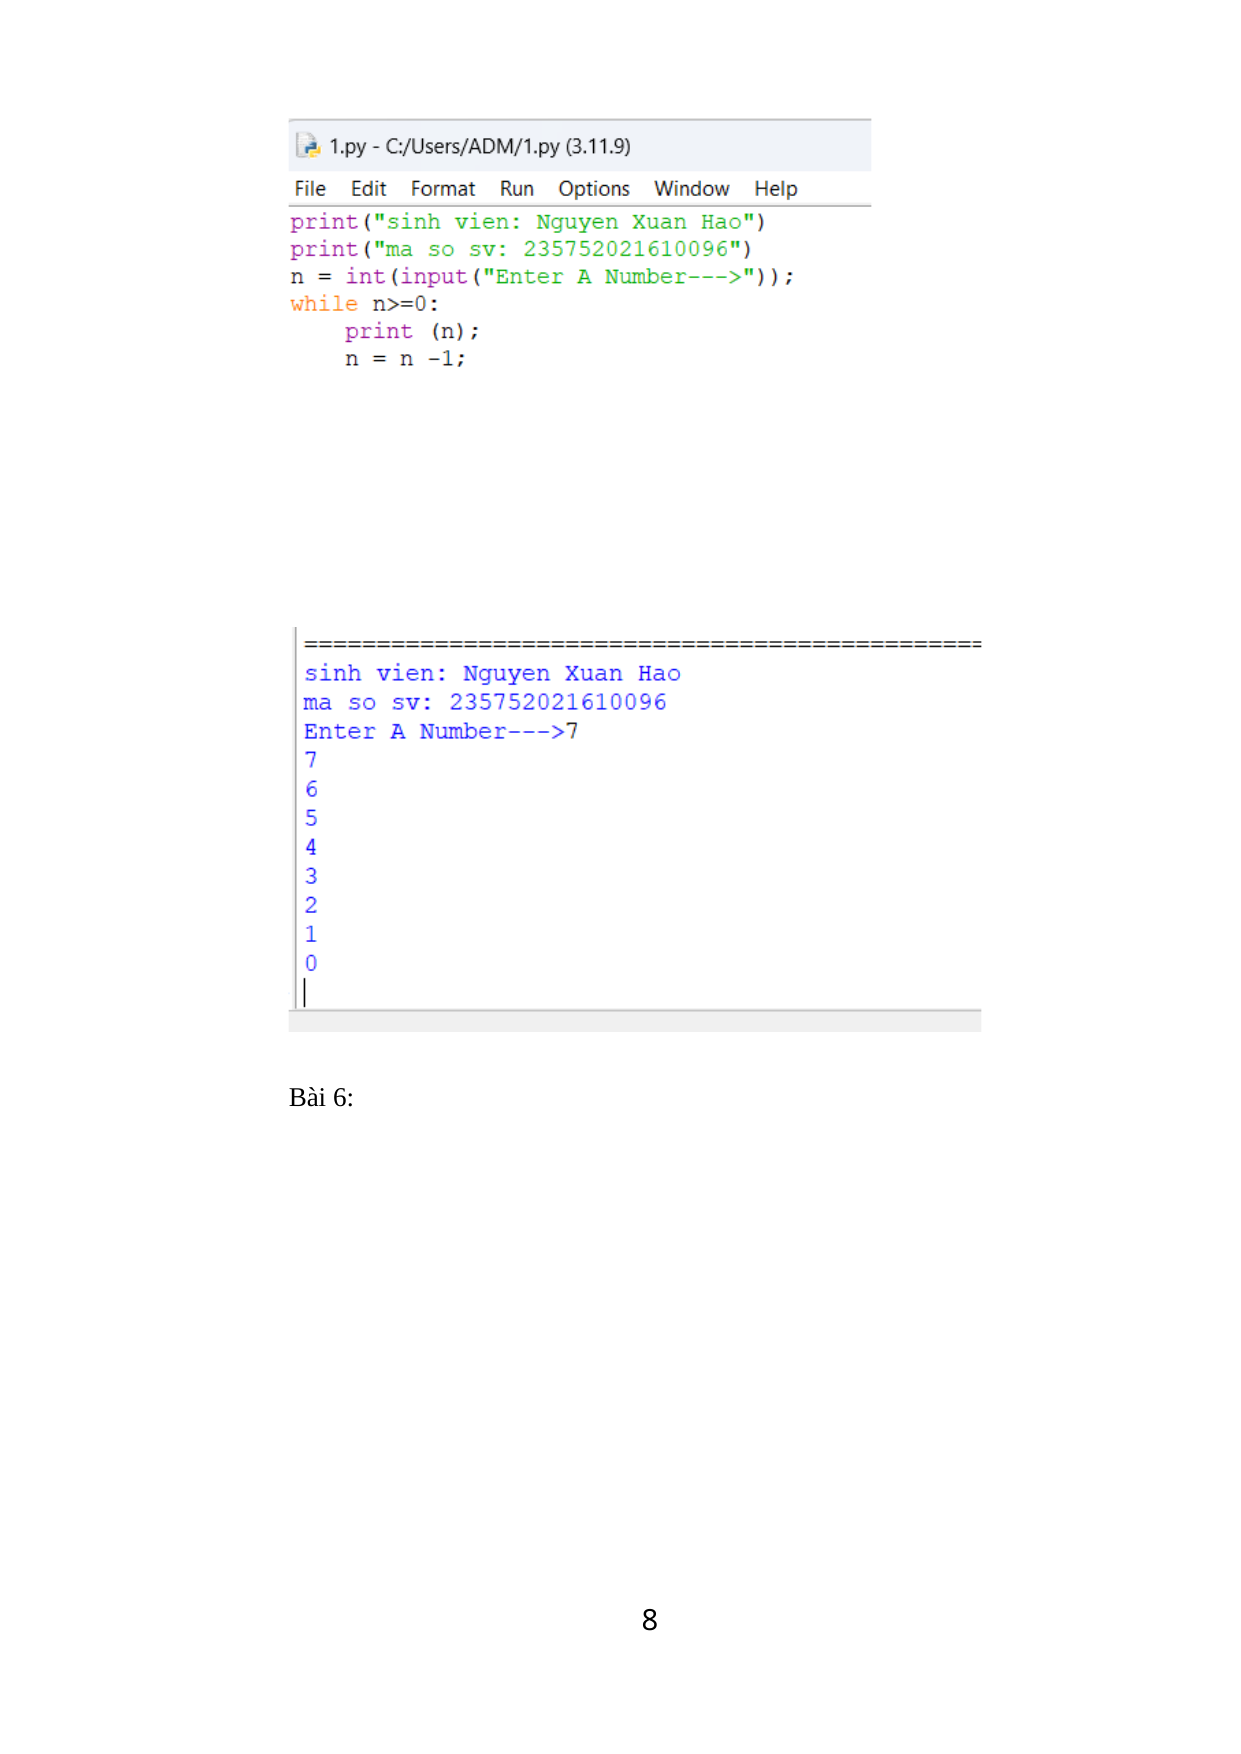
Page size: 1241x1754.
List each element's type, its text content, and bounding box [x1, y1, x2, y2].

list Bài 6: [288, 1081, 1122, 1112]
picture [288, 118, 872, 620]
picture [288, 627, 982, 1032]
